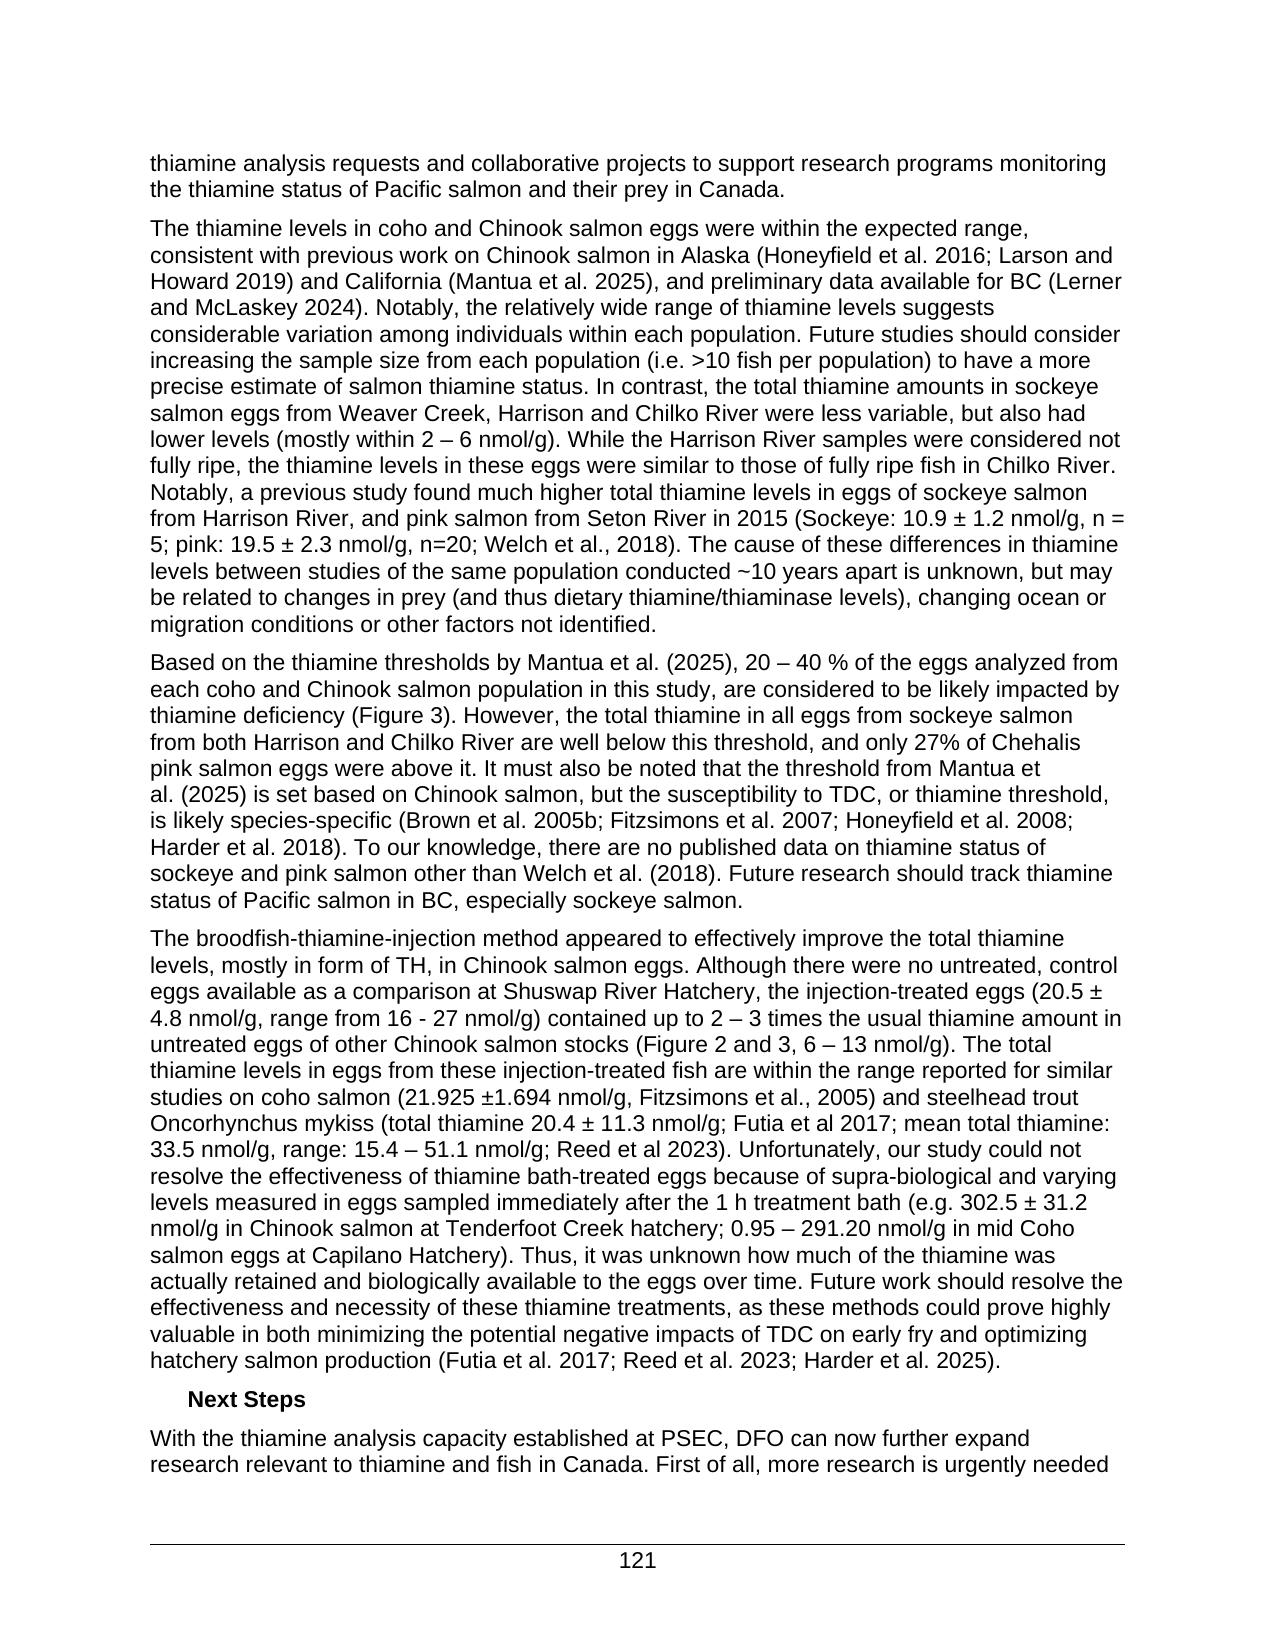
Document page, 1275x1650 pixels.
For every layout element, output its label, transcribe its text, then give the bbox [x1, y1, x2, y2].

text The thiamine levels in coho and Chinook salmon eggs were within the expected range, consistent with previous work on Chinook salmon in Alaska (Honeyfield et al. 2016; Larson and Howard 2019) and California (Mantua et al. 2025), and preliminary data available for BC (Lerner and McLaskey 2024). Notably, the relatively wide range of thiamine levels suggests considerable variation among individuals within each population. Future studies should consider increasing the sample size from each population (i.e. >10 fish per population) to have a more precise estimate of salmon thiamine status. In contrast, the total thiamine amounts in sockeye salmon eggs from Weaver Creek, Harrison and Chilko River were less variable, but also had lower levels (mostly within 2 – 6 nmol/g). While the Harrison River samples were considered not fully ripe, the thiamine levels in these eggs were similar to those of fully ripe fish in Chilko River. Notably, a previous study found much higher total thiamine levels in eggs of sockeye salmon from Harrison River, and pink salmon from Seton River in 2015 (Sockeye: 10.9 ± 1.2 nmol/g, n = 5; pink: 19.5 ± 2.3 nmol/g, n=20; Welch et al., 2018). The cause of these differences in thiamine levels between studies of the same population conducted ~10 years apart is unknown, but may be related to changes in prey (and thus dietary thiamine/thiaminase levels), changing ocean or migration conditions or other factors not identified. [150, 215, 1125, 637]
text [150, 150, 1125, 203]
text Based on the thiamine thresholds by Mantua et al. (2025), 20 – 40 % of the eggs analyzed from each coho and Chinook salmon population in this study, are considered to be likely impacted by thiamine deficiency (Figure 3). However, the total thiamine in all eggs from sockeye salmon from both Harrison and Chilko River are well below this threshold, and only 27% of Chehalis pink salmon eggs were above it. It must also be noted that the threshold from Mantua et al. (2025) is set based on Chinook salmon, but the susceptibility to TDC, or thiamine threshold, is likely species-specific (Brown et al. 2005b; Fitzsimons et al. 2007; Honeyfield et al. 2008; Harder et al. 2018). To our knowledge, there are no published data on thiamine status of sockeye and pink salmon other than Welch et al. (2018). Future research should track thiamine status of Pacific salmon in BC, especially sockeye salmon. [150, 649, 1125, 913]
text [150, 1425, 1125, 1477]
subtitle Next Steps [187, 1386, 1125, 1412]
text The broodfish-thiamine-injection method appeared to effectively improve the total thiamine levels, mostly in form of TH, in Chinook salmon eggs. Although there were no untreated, control eggs available as a comparison at Shuswap River Hatchery, the injection-treated eggs (20.5 ± 4.8 nmol/g, range from 16 - 27 nmol/g) contained up to 2 – 3 times the usual thiamine amount in untreated eggs of other Chinook salmon stocks (Figure 2 and 3, 6 – 13 nmol/g). The total thiamine levels in eggs from these injection-treated fish are within the range reported for similar studies on coho salmon (21.925 ±1.694 nmol/g, Fitzsimons et al., 2005) and steelhead trout Oncorhynchus mykiss (total thiamine 20.4 ± 11.3 nmol/g; Futia et al 2017; mean total thiamine: 33.5 nmol/g, range: 15.4 – 51.1 nmol/g; Reed et al 2023). Unfortunately, our study could not resolve the effectiveness of thiamine bath-treated eggs because of supra-biological and varying levels measured in eggs sampled immediately after the 1 h treatment bath (e.g. 302.5 ± 31.2 nmol/g in Chinook salmon at Tenderfoot Creek hatchery; 0.95 – 291.20 nmol/g in mid Coho salmon eggs at Capilano Hatchery). Thus, it was unknown how much of the thiamine was actually retained and biologically available to the eggs over time. Future work should resolve the effectiveness and necessity of these thiamine treatments, as these methods could prove highly valuable in both minimizing the potential negative impacts of TDC on early fry and optimizing hatchery salmon production (Futia et al. 2017; Reed et al. 2023; Harder et al. 2025). [150, 925, 1125, 1373]
